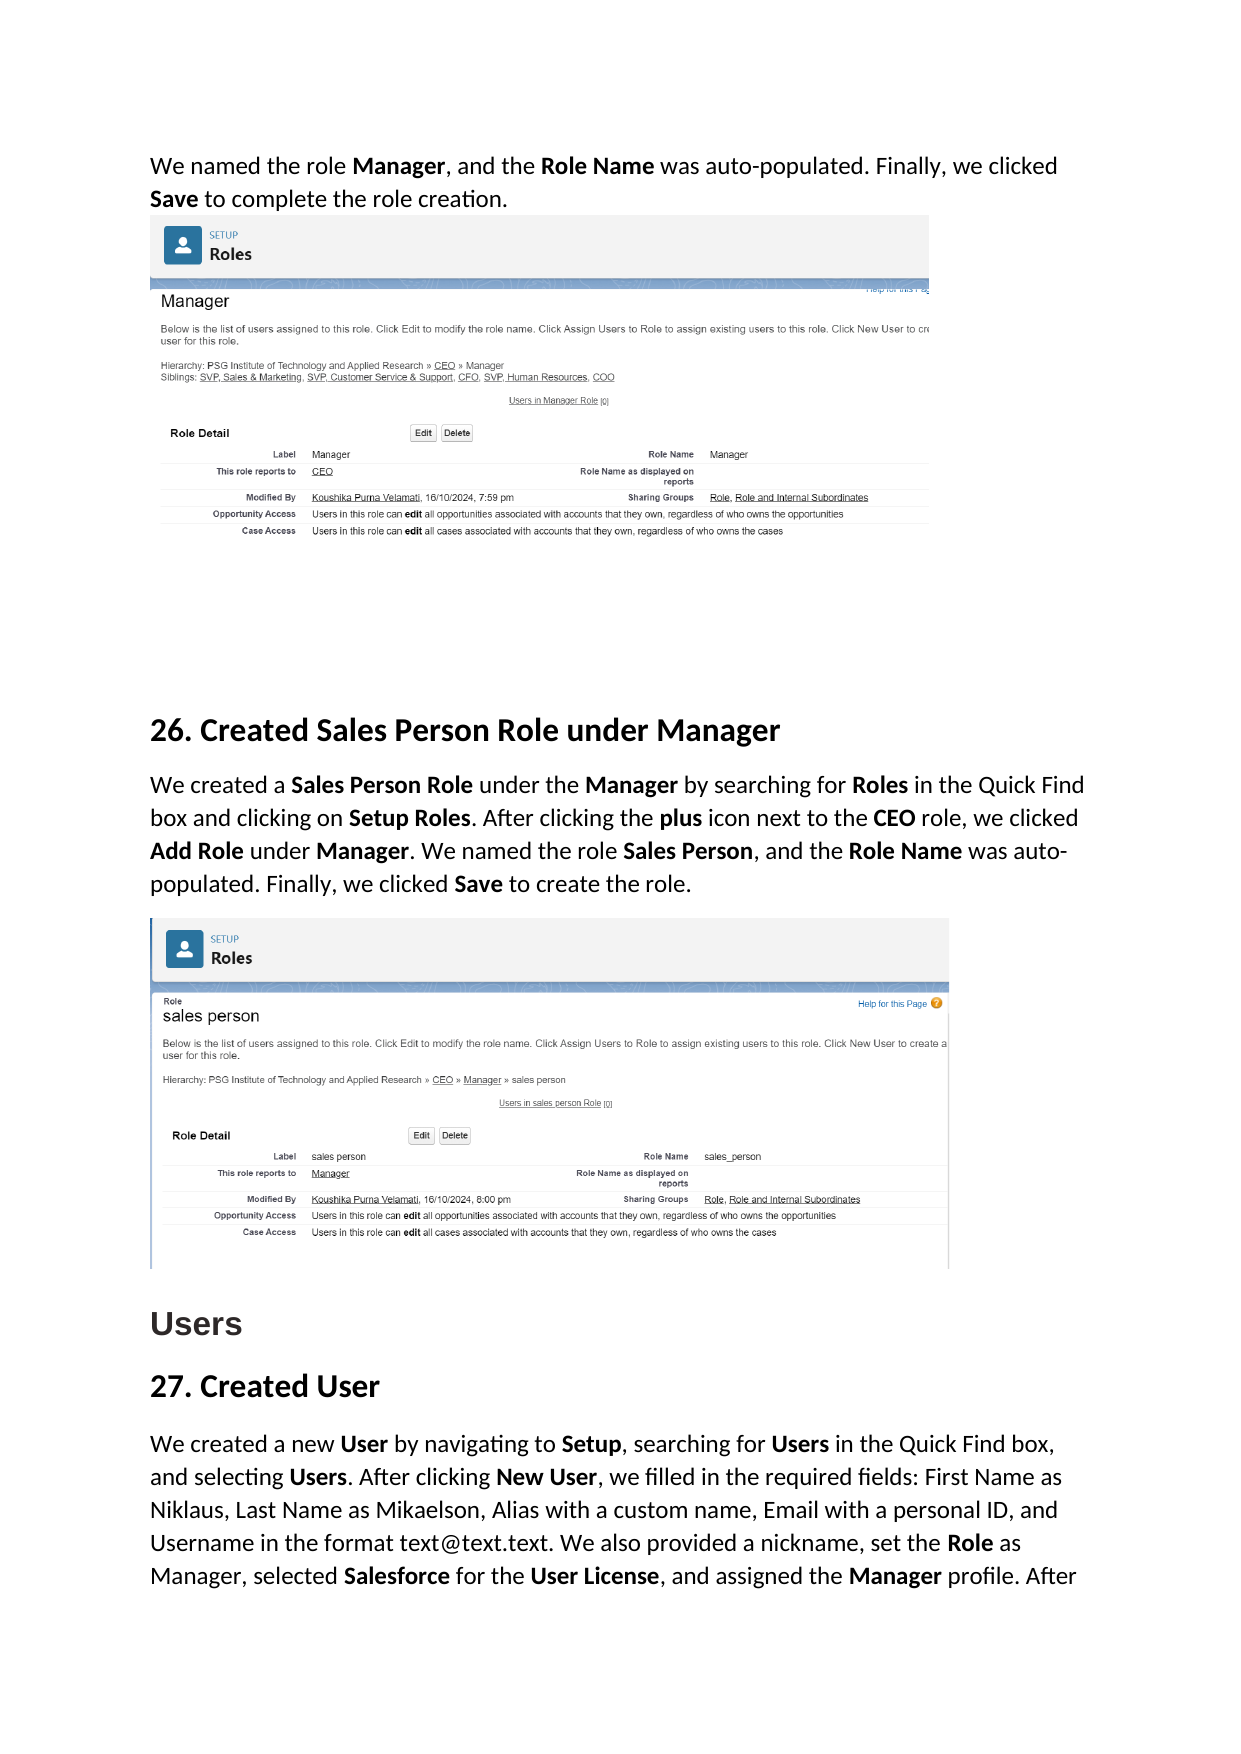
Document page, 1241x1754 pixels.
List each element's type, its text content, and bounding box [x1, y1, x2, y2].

subtitle Users [150, 1304, 1090, 1342]
picture [150, 215, 929, 569]
text We created a Sales Person Role under the Manager by searching for Roles in the Quick Find box and clicking on Setup Roles. After clicking the plus icon next to the CEO role, we clicked Add Role under Manager. We named the role Sales Person, and the Role Name was auto-populated. Finally, we clicked Save to create the role. [150, 770, 1090, 899]
text 27. Created User [150, 1365, 1090, 1406]
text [150, 1428, 1090, 1590]
picture [150, 918, 950, 1269]
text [150, 150, 1090, 569]
text 26. Created Sales Person Role under Manager [150, 709, 1090, 750]
